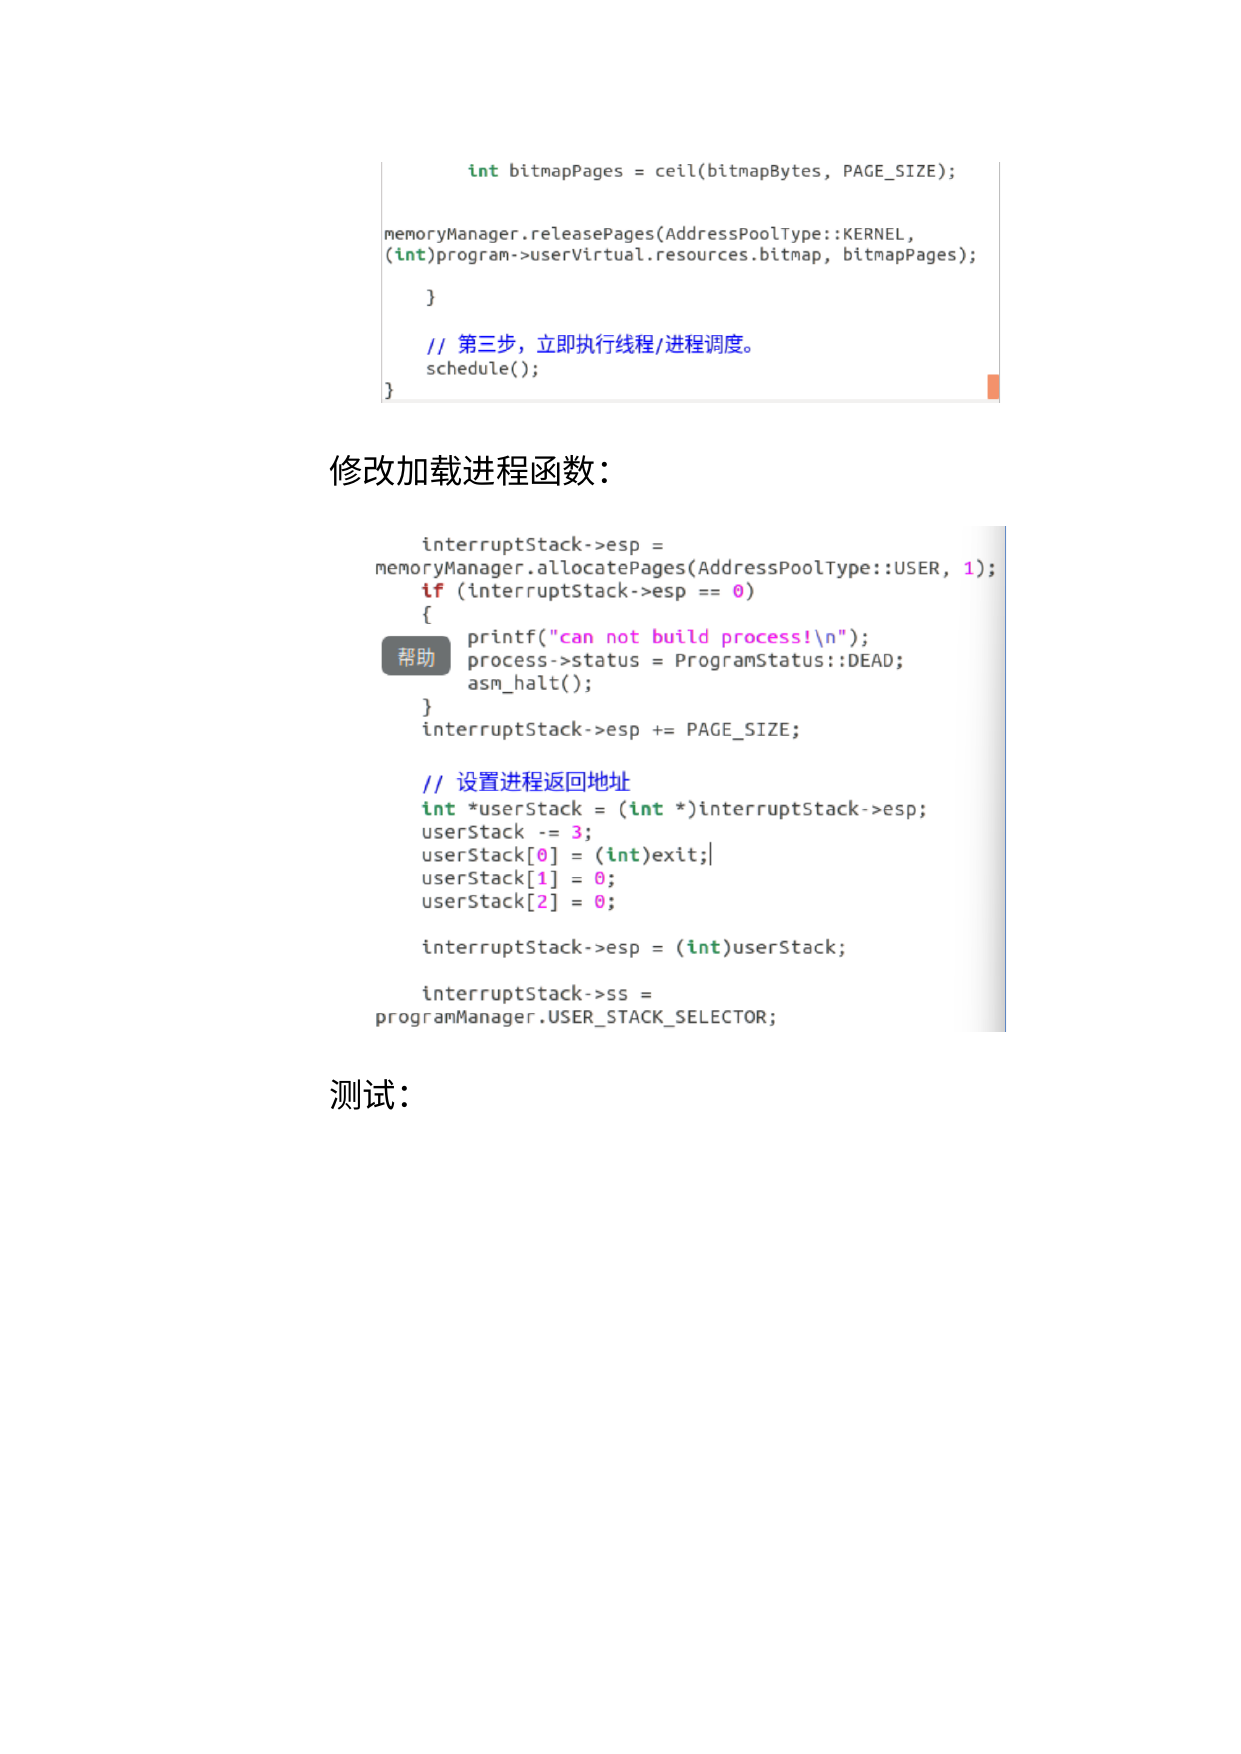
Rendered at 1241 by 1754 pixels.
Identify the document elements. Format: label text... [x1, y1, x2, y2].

list 修改加载进程函数： [262, 437, 1053, 502]
picture [375, 526, 1007, 1032]
picture [381, 162, 1001, 403]
list 测试： [262, 1061, 1053, 1126]
